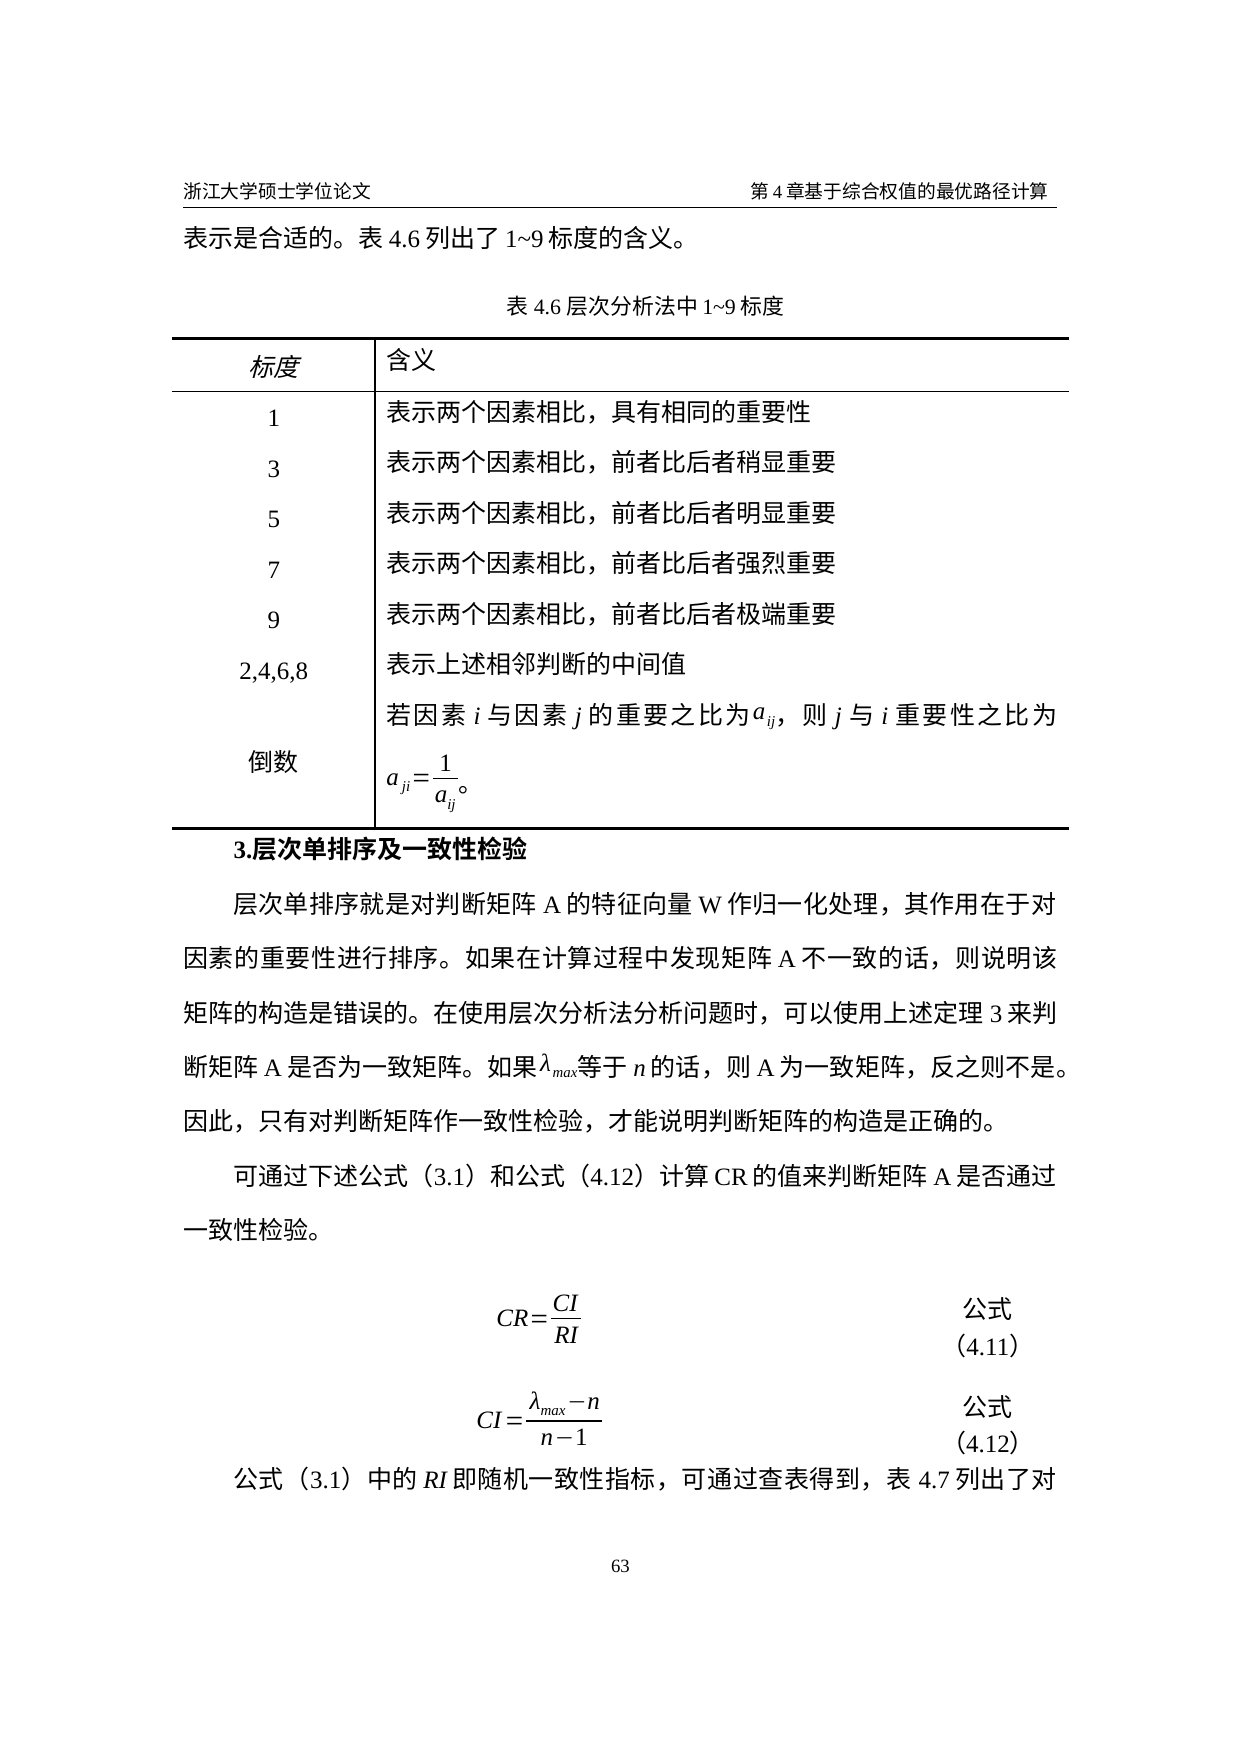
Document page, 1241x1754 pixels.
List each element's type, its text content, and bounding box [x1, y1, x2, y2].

table_cell 2,4,6,8 [172, 645, 374, 695]
table_cell 3 [172, 443, 374, 493]
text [183, 218, 1057, 255]
table_cell 表示两个因素相比，前者比后者极端重要 [376, 594, 1069, 645]
table_cell 表示两个因素相比，前者比后者稍显重要 [376, 443, 1069, 493]
table_cell 表示上述相邻判断的中间值 [376, 645, 1069, 695]
text 层次单排序就是对判断矩阵A的特征向量W作归一化处理，其作用在于对因素的重要性进行排序。如果在计算过程中发现矩阵A不一致的话，则说明该矩阵的构造是错误的。在使用层次分析法分析问题时，可以使用上述定理3来判断矩阵A是否为一致矩阵。如果等于n的话，则A为一致矩阵，反之则不是。因此，只有对判断矩阵作一致性检验，才能说明判断矩阵的构造是正确的。 [183, 884, 1057, 1138]
table_cell 表示两个因素相比，前者比后者明显重要 [376, 493, 1069, 544]
table_cell 5 [172, 493, 374, 544]
table_cell 表示两个因素相比，具有相同的重要性 [376, 392, 1069, 443]
table_cell [172, 1363, 907, 1460]
table_cell 若因素i与因素j的重要之比为，则j与i重要性之比为。 [376, 695, 1069, 827]
table_cell 1 [172, 392, 374, 443]
table_cell 9 [172, 594, 374, 645]
table_header [172, 1265, 907, 1362]
table_cell 表示两个因素相比，前者比后者强烈重要 [376, 544, 1069, 594]
table_cell 倒数 [172, 695, 374, 827]
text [183, 1460, 1057, 1496]
table_header 标度 [172, 340, 374, 391]
table_header 含义 [376, 340, 1069, 391]
text 3.层次单排序及一致性检验 [183, 830, 1057, 866]
table_cell 7 [172, 544, 374, 594]
